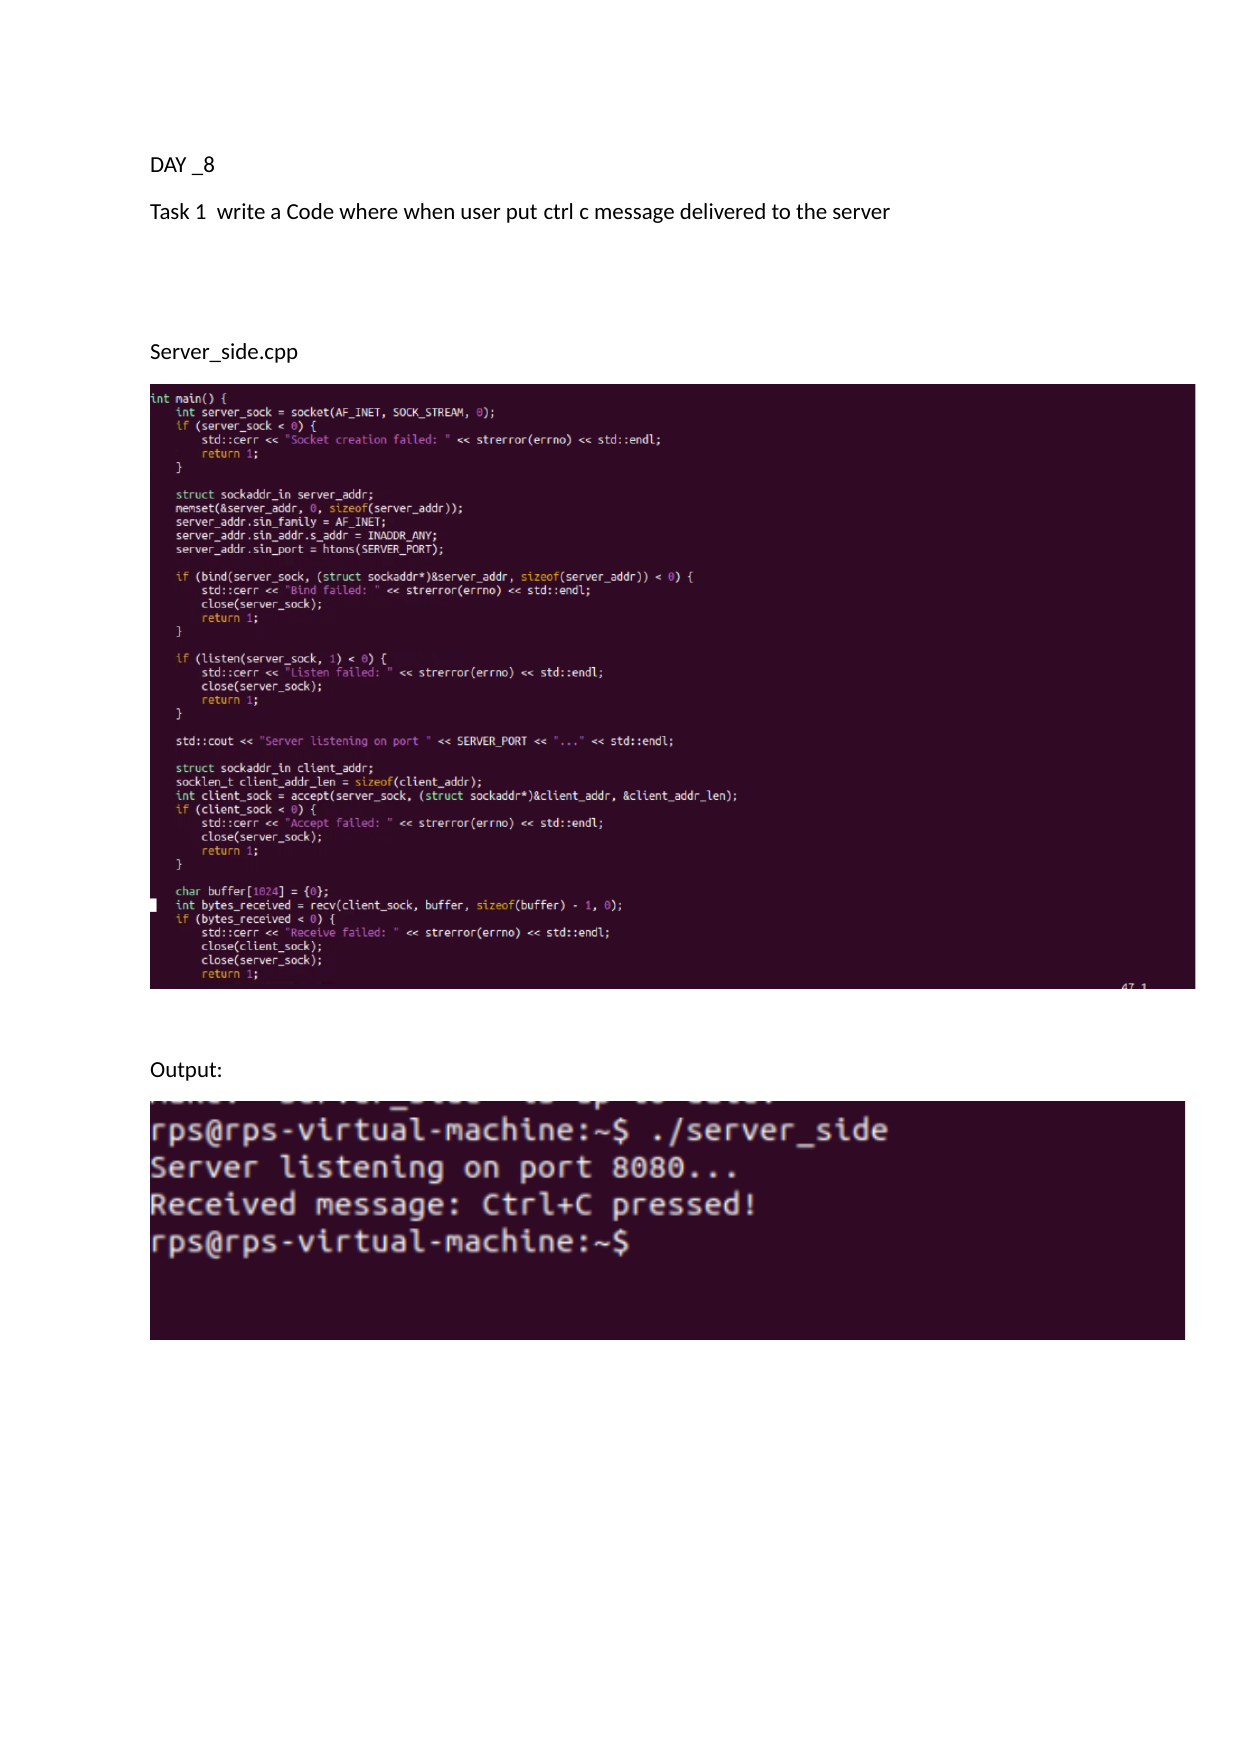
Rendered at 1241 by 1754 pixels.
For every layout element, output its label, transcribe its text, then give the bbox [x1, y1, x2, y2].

text DAY _8 [150, 150, 1090, 178]
text Server_side.cpp [150, 337, 1090, 366]
text Task 1 write a Code where when user put ctrl c message delivered to the server [150, 197, 1090, 225]
picture [150, 384, 1196, 989]
text Output: [150, 1055, 1090, 1083]
picture [150, 1101, 1186, 1340]
